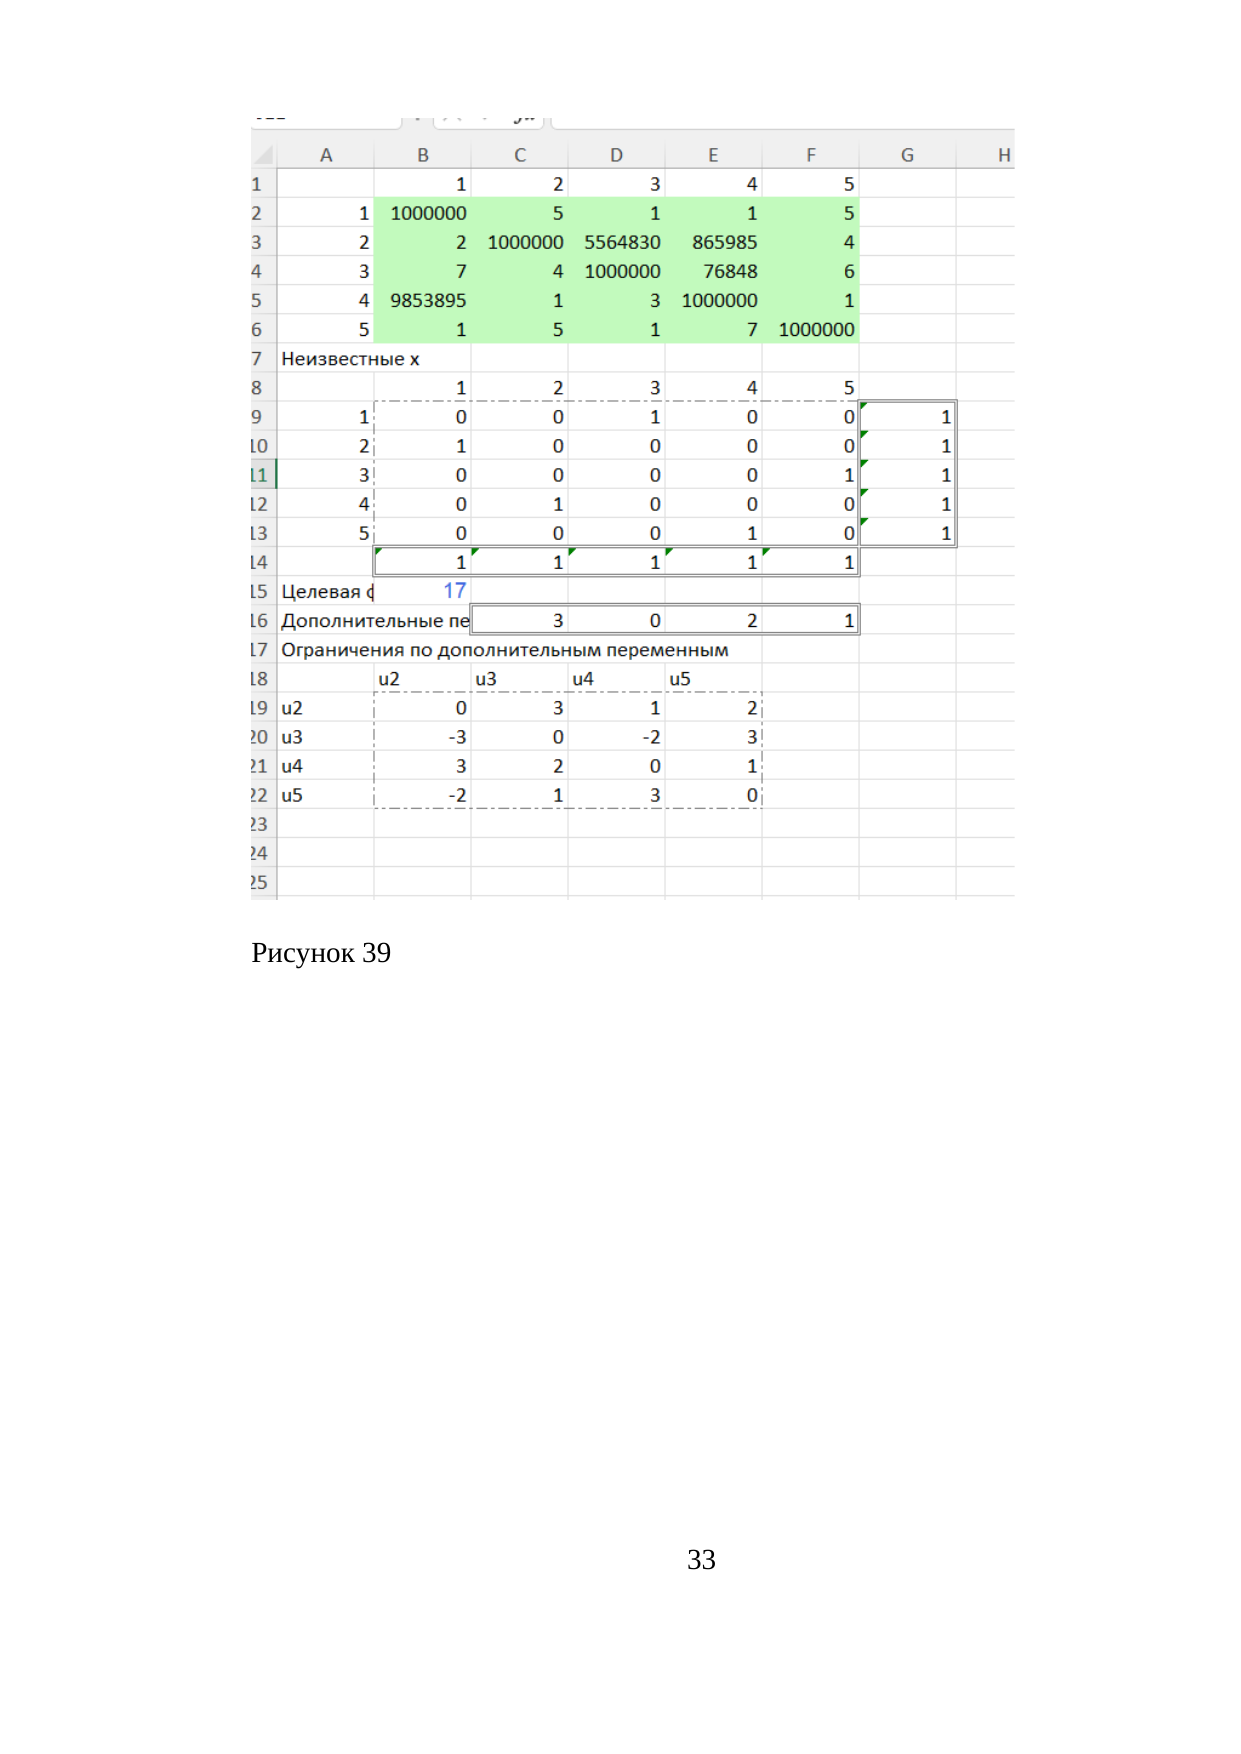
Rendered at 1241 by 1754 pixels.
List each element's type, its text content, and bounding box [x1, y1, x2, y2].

picture [251, 118, 1015, 900]
